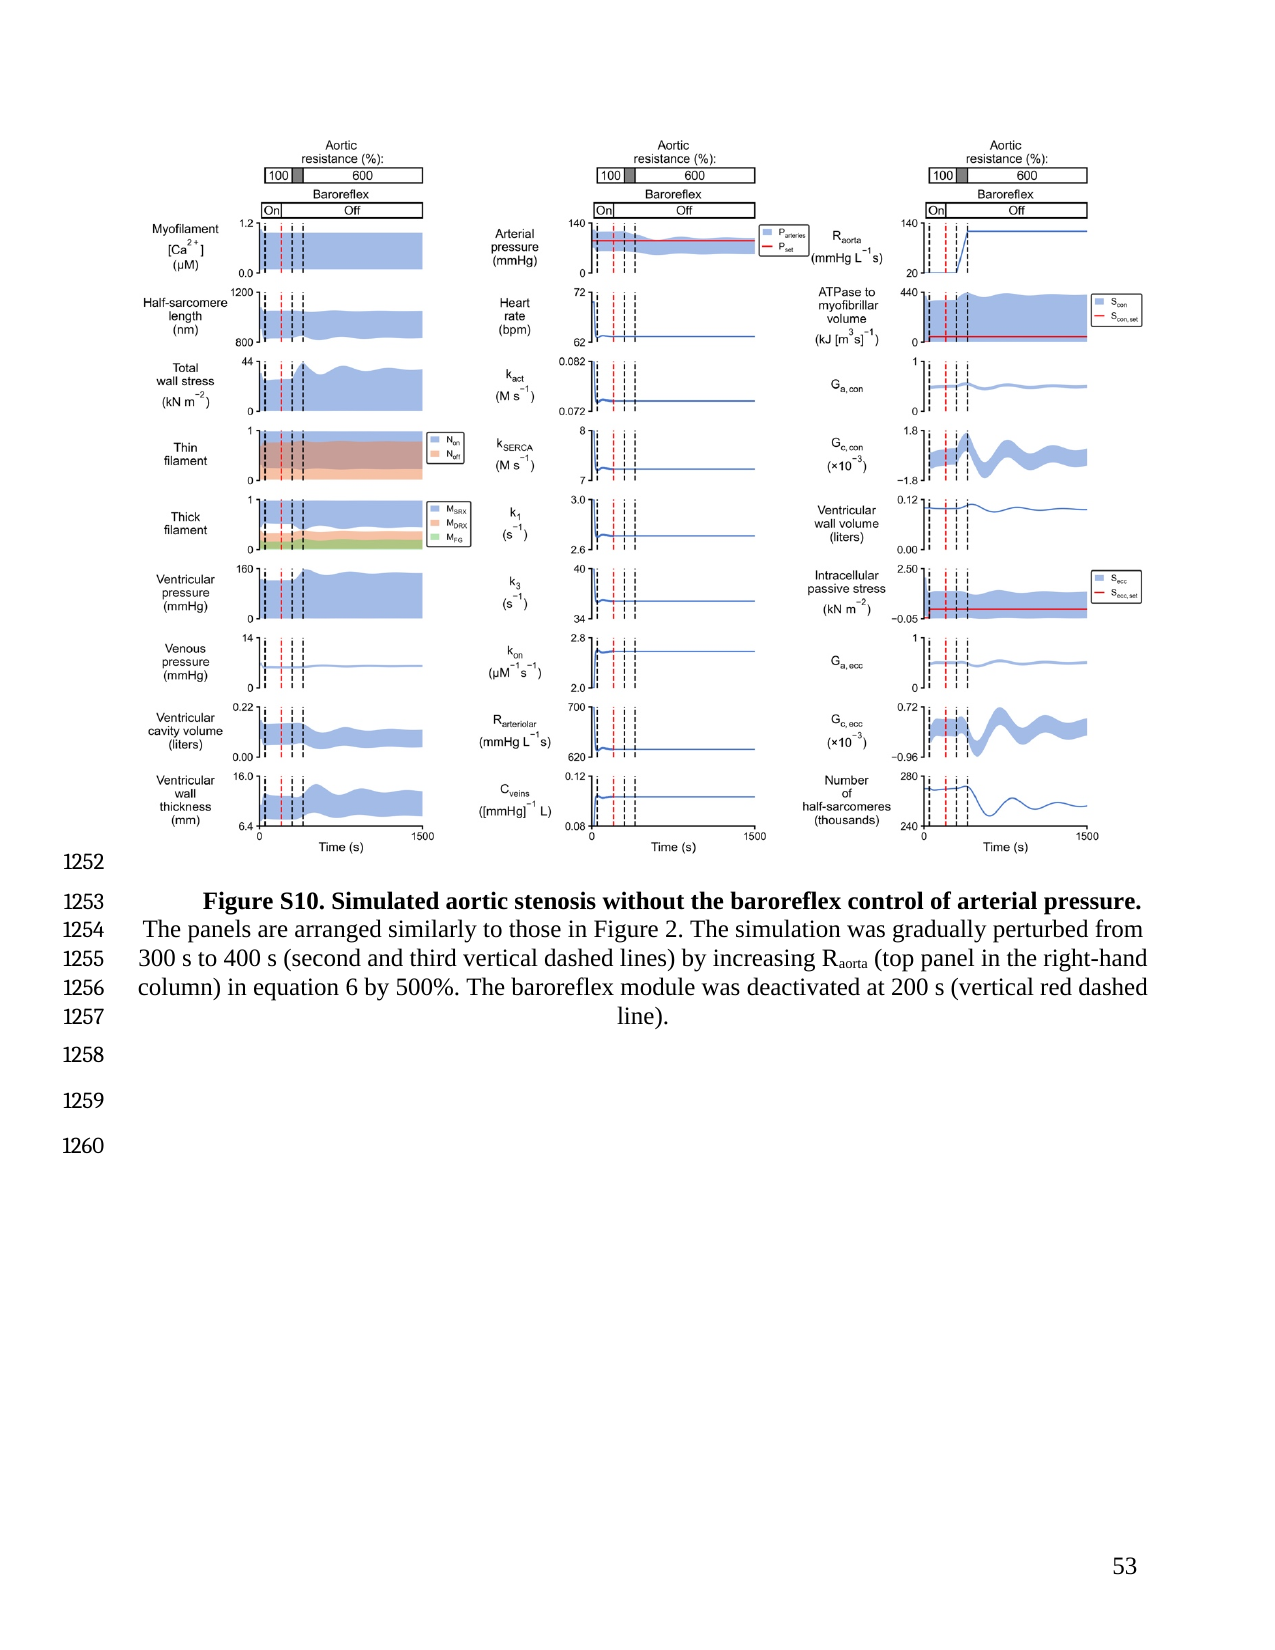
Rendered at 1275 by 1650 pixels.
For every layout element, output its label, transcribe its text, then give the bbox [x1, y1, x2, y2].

picture [133, 118, 1152, 869]
